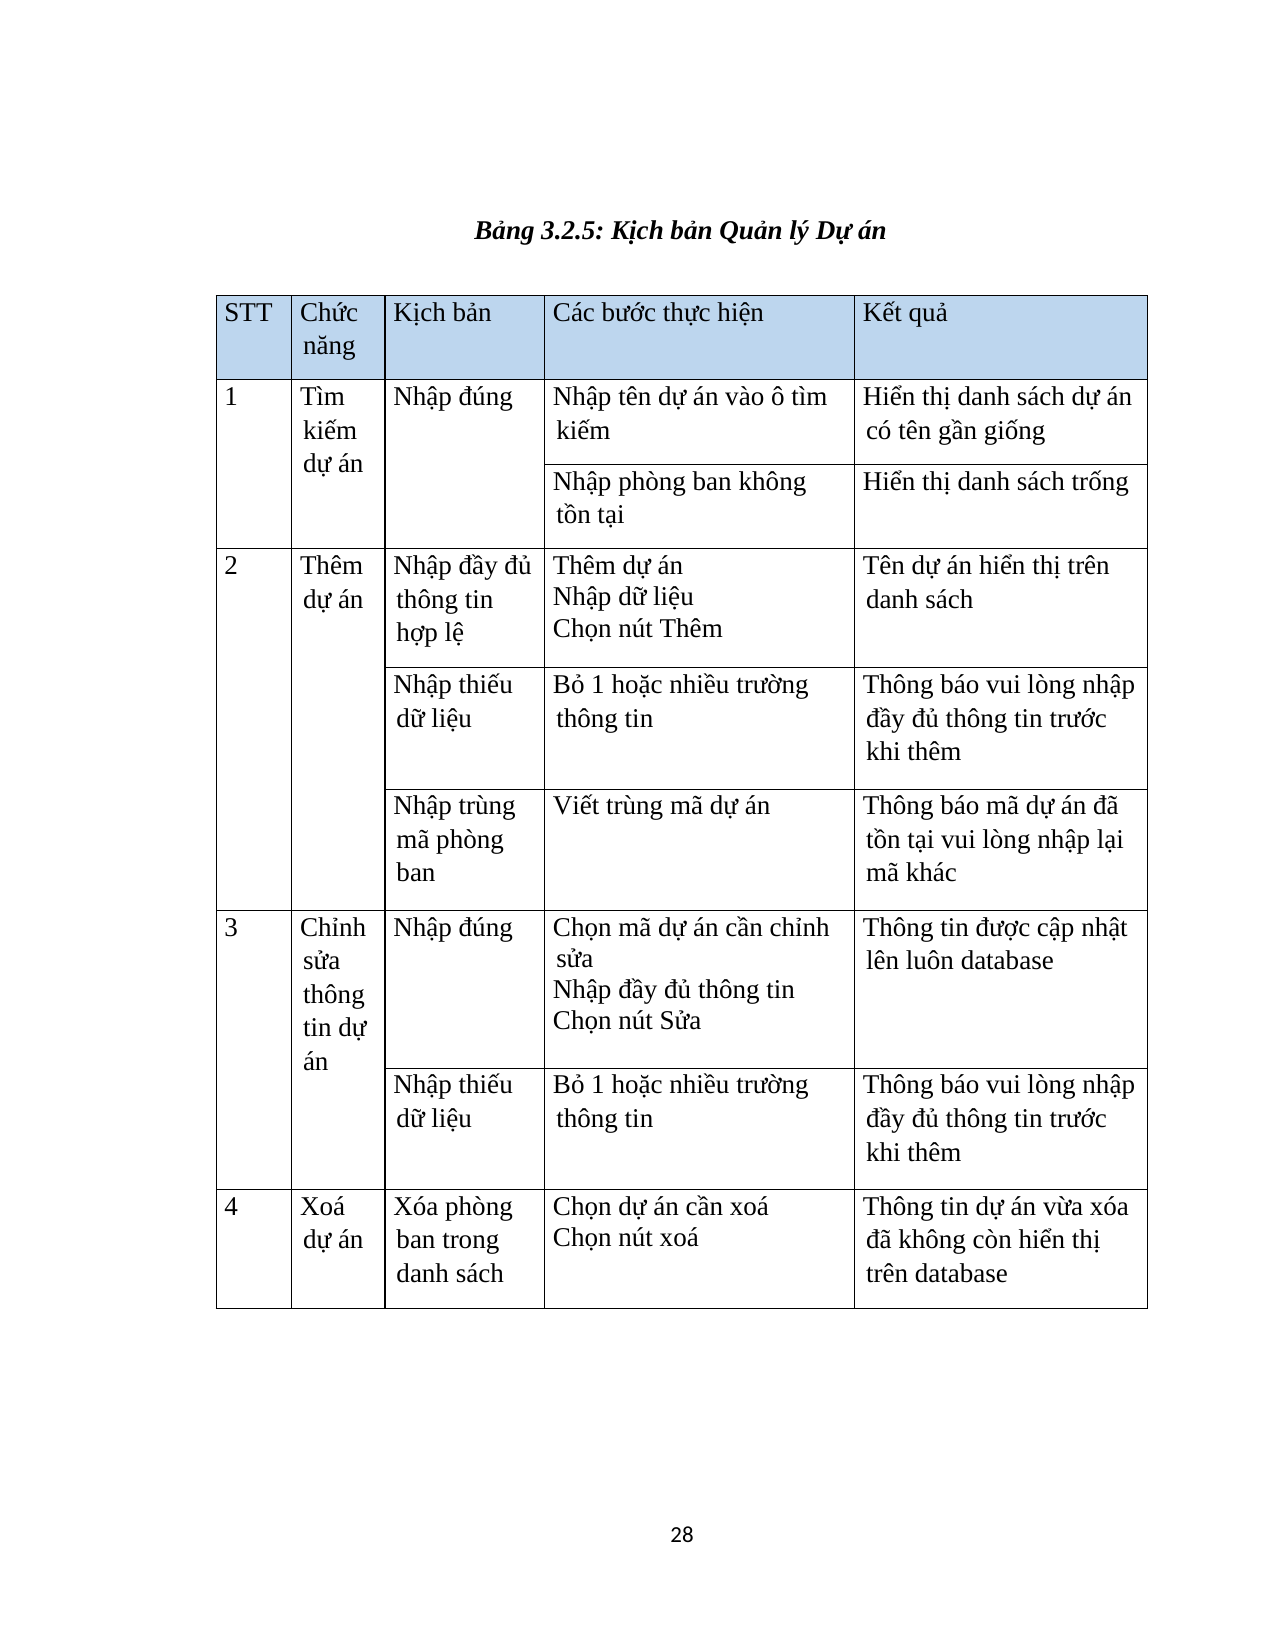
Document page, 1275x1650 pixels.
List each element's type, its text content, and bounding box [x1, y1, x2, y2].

table_cell Thông báo vui lòng nhập đầy đủ thông tin trước khi thêm [855, 1069, 1147, 1189]
table_cell Thông tin được cập nhật lên luôn database [855, 911, 1147, 1067]
table_cell Thông báo mã dự án đã tồn tại vui lòng nhập lại mã khác [855, 790, 1147, 910]
table_cell Nhập đúng [386, 911, 544, 1067]
table_cell Chọn dự án cần xoá Chọn nút xoá [545, 1190, 854, 1308]
table_cell 3 [217, 911, 291, 1189]
table_cell 4 [217, 1190, 291, 1308]
table_cell Nhập phòng ban không tồn tại [545, 465, 854, 548]
table_cell Xoá dự án [292, 1190, 384, 1308]
table_cell 1 [217, 380, 291, 548]
text Bảng 3.2.5: Kịch bản Quản lý Dự án [207, 214, 1157, 245]
table_cell Tên dự án hiển thị trên danh sách [855, 549, 1147, 667]
table_header Kết quả [855, 296, 1147, 379]
table_cell Bỏ 1 hoặc nhiều trường thông tin [545, 668, 854, 788]
table_cell Xóa phòng ban trong danh sách [386, 1190, 544, 1308]
table_header STT [217, 296, 291, 379]
table_cell Viết trùng mã dự án [545, 790, 854, 910]
table_cell Thông báo vui lòng nhập đầy đủ thông tin trước khi thêm [855, 668, 1147, 788]
table_cell Tìm kiếm dự án [292, 380, 384, 548]
table_header Kịch bản [386, 296, 544, 379]
table_cell Chỉnh sửa thông tin dự án [292, 911, 384, 1189]
table_cell Hiển thị danh sách dự án có tên gần giống [855, 380, 1147, 464]
table_cell Nhập đúng [386, 380, 544, 548]
table_cell Nhập thiếu dữ liệu [386, 668, 544, 788]
table_cell Nhập thiếu dữ liệu [386, 1069, 544, 1189]
table_header Các bước thực hiện [545, 296, 854, 379]
table_cell 2 [217, 549, 291, 910]
table_cell Nhập trùng mã phòng ban [386, 790, 544, 910]
table_cell Chọn mã dự án cần chỉnh sửa Nhập đầy đủ thông tin Chọn nút Sửa [545, 911, 854, 1067]
table_header Chức năng [292, 296, 384, 379]
table_cell Thêm dự án Nhập dữ liệu Chọn nút Thêm [545, 549, 854, 667]
table_cell Thêm dự án [292, 549, 384, 910]
table_cell Bỏ 1 hoặc nhiều trường thông tin [545, 1069, 854, 1189]
table_cell Nhập đầy đủ thông tin hợp lệ [386, 549, 544, 667]
table_cell Thông tin dự án vừa xóa đã không còn hiển thị trên database [855, 1190, 1147, 1308]
table_cell Hiển thị danh sách trống [855, 465, 1147, 548]
table_cell Nhập tên dự án vào ô tìm kiếm [545, 380, 854, 464]
